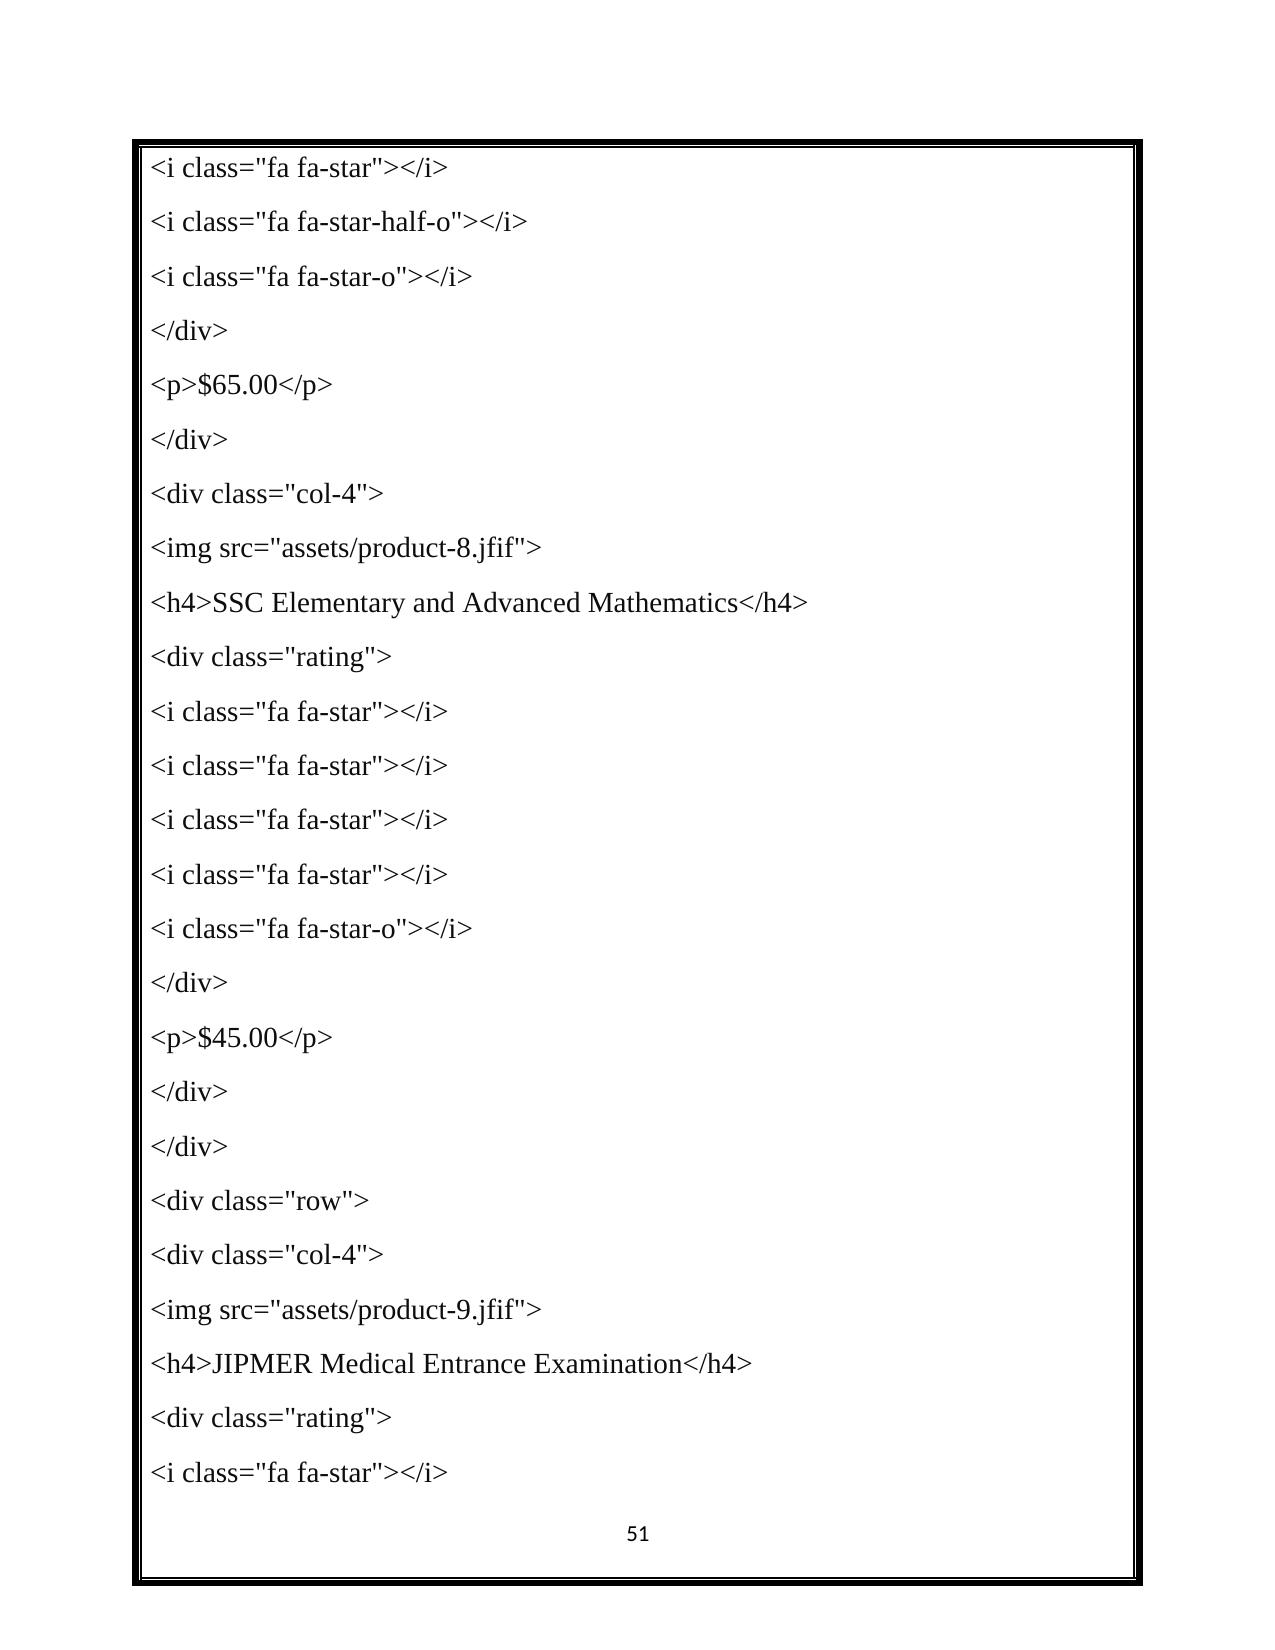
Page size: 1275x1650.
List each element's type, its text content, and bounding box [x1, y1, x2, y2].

text <div class="col-4"> [150, 1237, 1125, 1271]
text <i class="fa fa-star-o"></i> [150, 259, 1125, 292]
text <h4>JIPMER Medical Entrance Examination</h4> [150, 1346, 1125, 1380]
text <div class="rating"> [150, 1401, 1125, 1434]
text <img src="assets/product-9.jfif"> [150, 1292, 1125, 1325]
text <img src="assets/product-8.jfif"> [150, 531, 1125, 564]
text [150, 1455, 1125, 1488]
text <i class="fa fa-star-o"></i> [150, 911, 1125, 945]
text <h4>SSC Elementary and Advanced Mathematics</h4> [150, 585, 1125, 618]
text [150, 150, 1125, 183]
text </div> [150, 313, 1125, 347]
text <div class="row"> [150, 1183, 1125, 1217]
text </div> [150, 966, 1125, 999]
text </div> [150, 422, 1125, 455]
text <i class="fa fa-star"></i> [150, 802, 1125, 836]
text <i class="fa fa-star"></i> [150, 694, 1125, 727]
text <i class="fa fa-star"></i> [150, 857, 1125, 890]
text <i class="fa fa-star-half-o"></i> [150, 204, 1125, 238]
text <div class="col-4"> [150, 476, 1125, 510]
text </div> [150, 1129, 1125, 1162]
text <i class="fa fa-star"></i> [150, 748, 1125, 782]
text <p>$65.00</p> [150, 367, 1125, 401]
text <p>$45.00</p> [150, 1020, 1125, 1053]
text <div class="rating"> [150, 639, 1125, 673]
text </div> [150, 1074, 1125, 1108]
